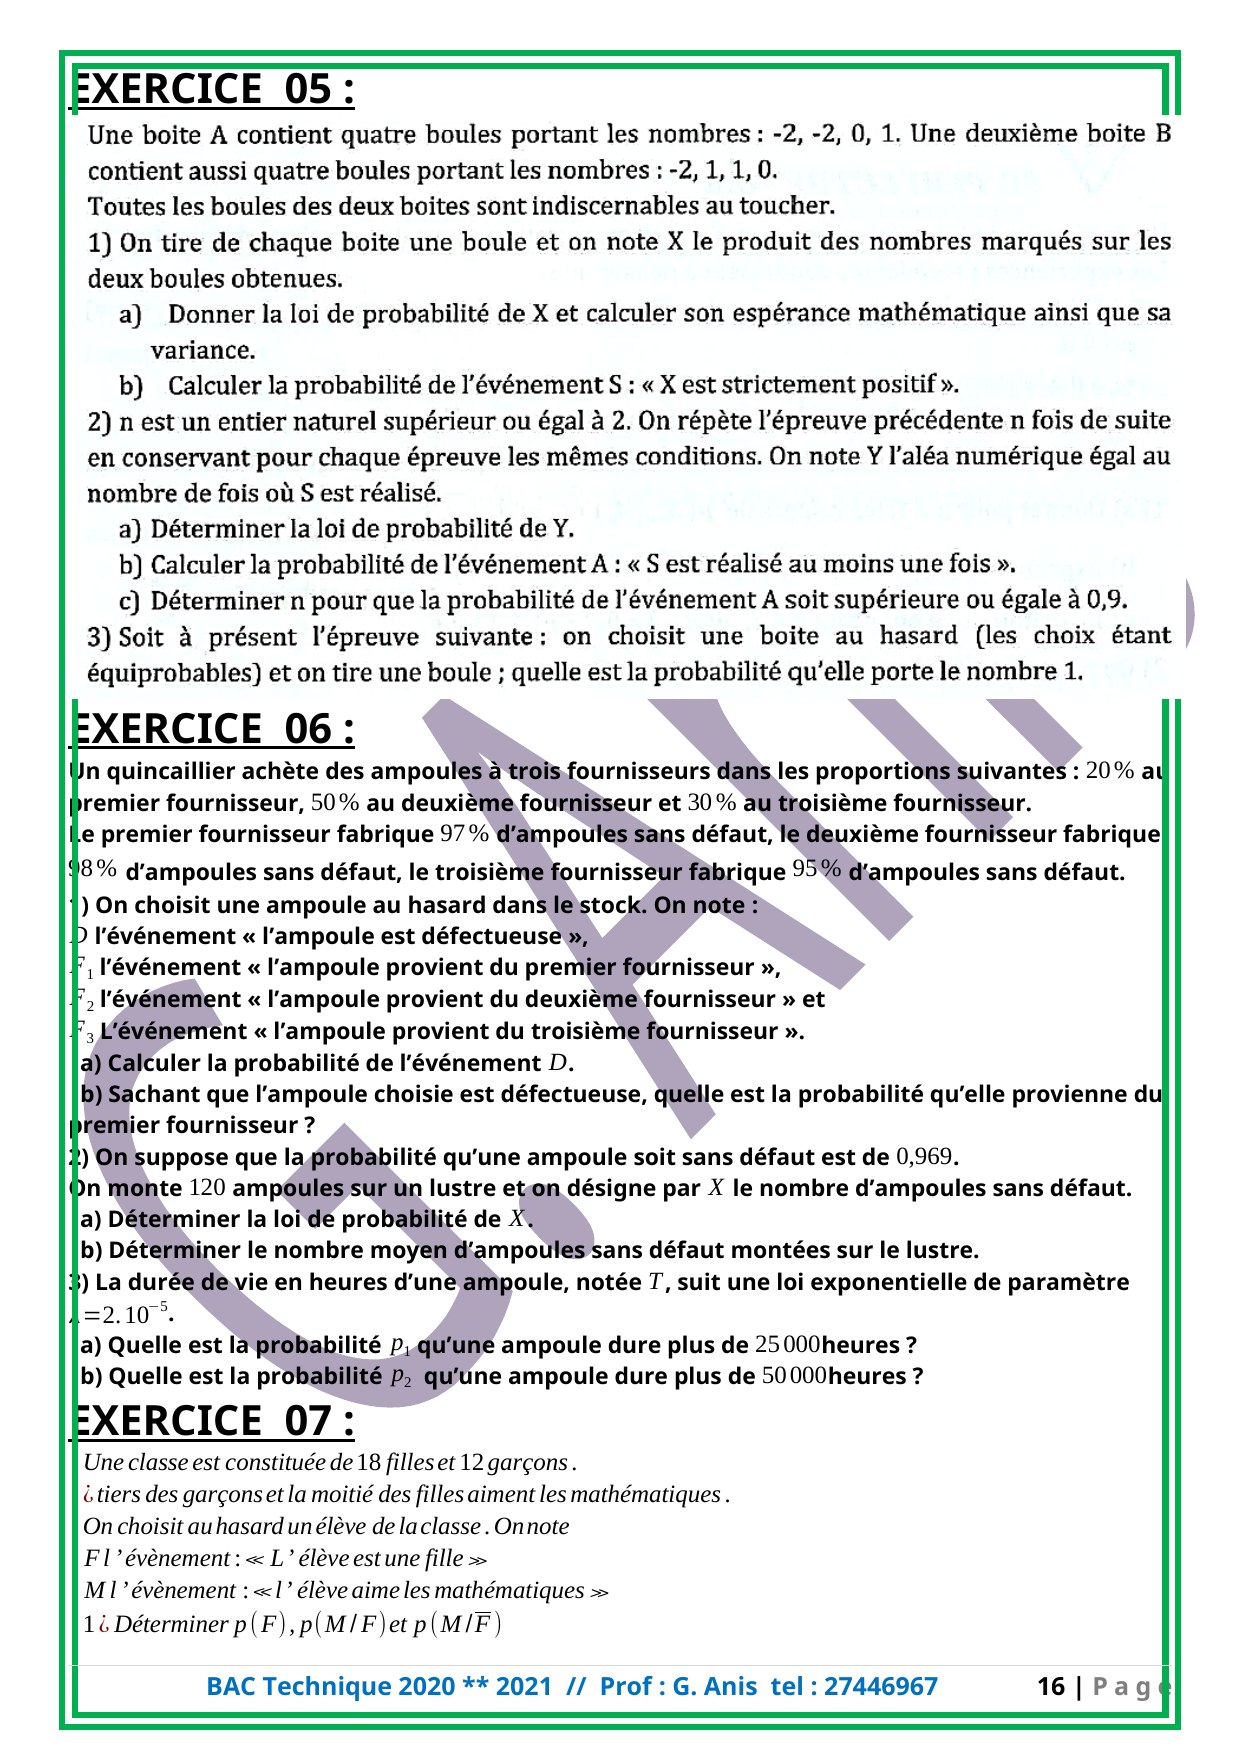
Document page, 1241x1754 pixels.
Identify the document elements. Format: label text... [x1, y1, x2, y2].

text Un quincaillier achète des ampoules à trois fournisseurs dans les proportions suivantes : au premier fournisseur, au deuxième fournisseur et au troisième fournisseur. [78, 755, 1162, 818]
text b) Sachant que l’ampoule choisie est défectueuse, quelle est la probabilité qu’elle provienne du premier fournisseur ? [78, 1078, 1162, 1141]
text a) Quelle est la probabilité qu’une ampoule dure plus de heures ? [78, 1328, 1162, 1360]
text l’événement « l’ampoule provient du premier fournisseur », [78, 951, 1162, 983]
text l’événement « l’ampoule est défectueuse », [78, 920, 1162, 951]
text On monte ampoules sur un lustre et on désigne par le nombre d’ampoules sans défaut. [78, 1172, 1162, 1203]
text 3) La durée de vie en heures d’une ampoule, notée , suit une loi exponentielle de paramètre . [78, 1266, 1162, 1328]
text EXERCICE 06 : [78, 699, 1162, 755]
text b) Quelle est la probabilité qu’une ampoule dure plus de heures ? [78, 1360, 1162, 1391]
text EXERCICE 07 : [78, 1391, 1162, 1448]
text a) Déterminer la loi de probabilité de . [78, 1203, 1162, 1234]
text l’événement « l’ampoule provient du deuxième fournisseur » et [78, 983, 1162, 1015]
text EXERCICE 05 : [68, 59, 1172, 115]
text a) Calculer la probabilité de l’événement . [78, 1047, 1162, 1078]
text b) Déterminer le nombre moyen d’ampoules sans défaut montées sur le lustre. [78, 1234, 1162, 1266]
text Le premier fournisseur fabrique d’ampoules sans défaut, le deuxième fournisseur fabrique d’ampoules sans défaut, le troisième fournisseur fabrique d’ampoules sans défaut. [78, 818, 1162, 889]
text 2) On suppose que la probabilité qu’une ampoule soit sans défaut est de . [78, 1141, 1162, 1172]
text 1) On choisit une ampoule au hasard dans le stock. On note : [78, 889, 1162, 920]
text L’événement « l’ampoule provient du troisième fournisseur ». [78, 1015, 1162, 1047]
